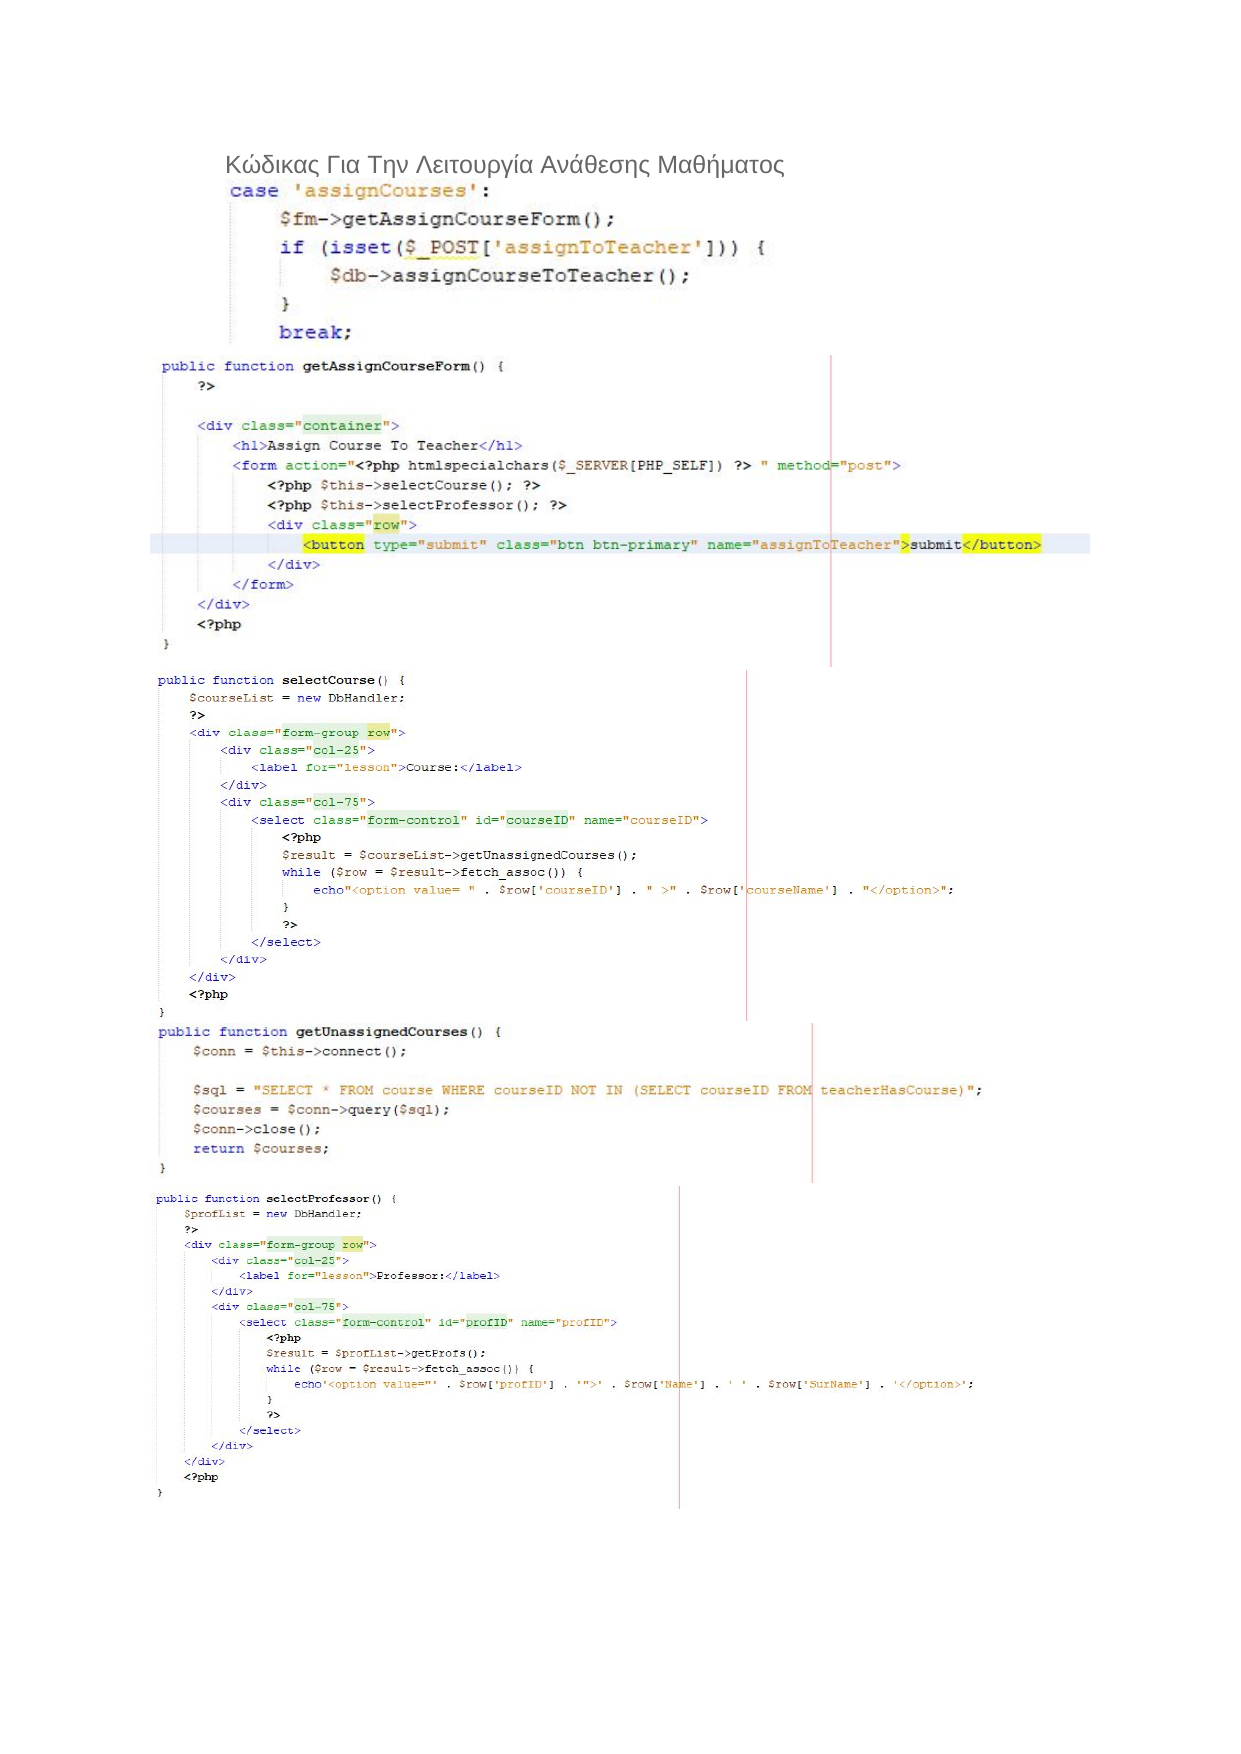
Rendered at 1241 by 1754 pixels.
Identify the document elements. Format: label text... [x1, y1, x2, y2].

picture [225, 178, 1116, 348]
picture [150, 1023, 1091, 1183]
picture [150, 1186, 1091, 1509]
subtitle Κώδικας Για Την Λειτουργία Ανάθεσης Μαθήματος [225, 150, 1090, 178]
picture [150, 670, 1091, 1021]
picture [150, 355, 1091, 667]
